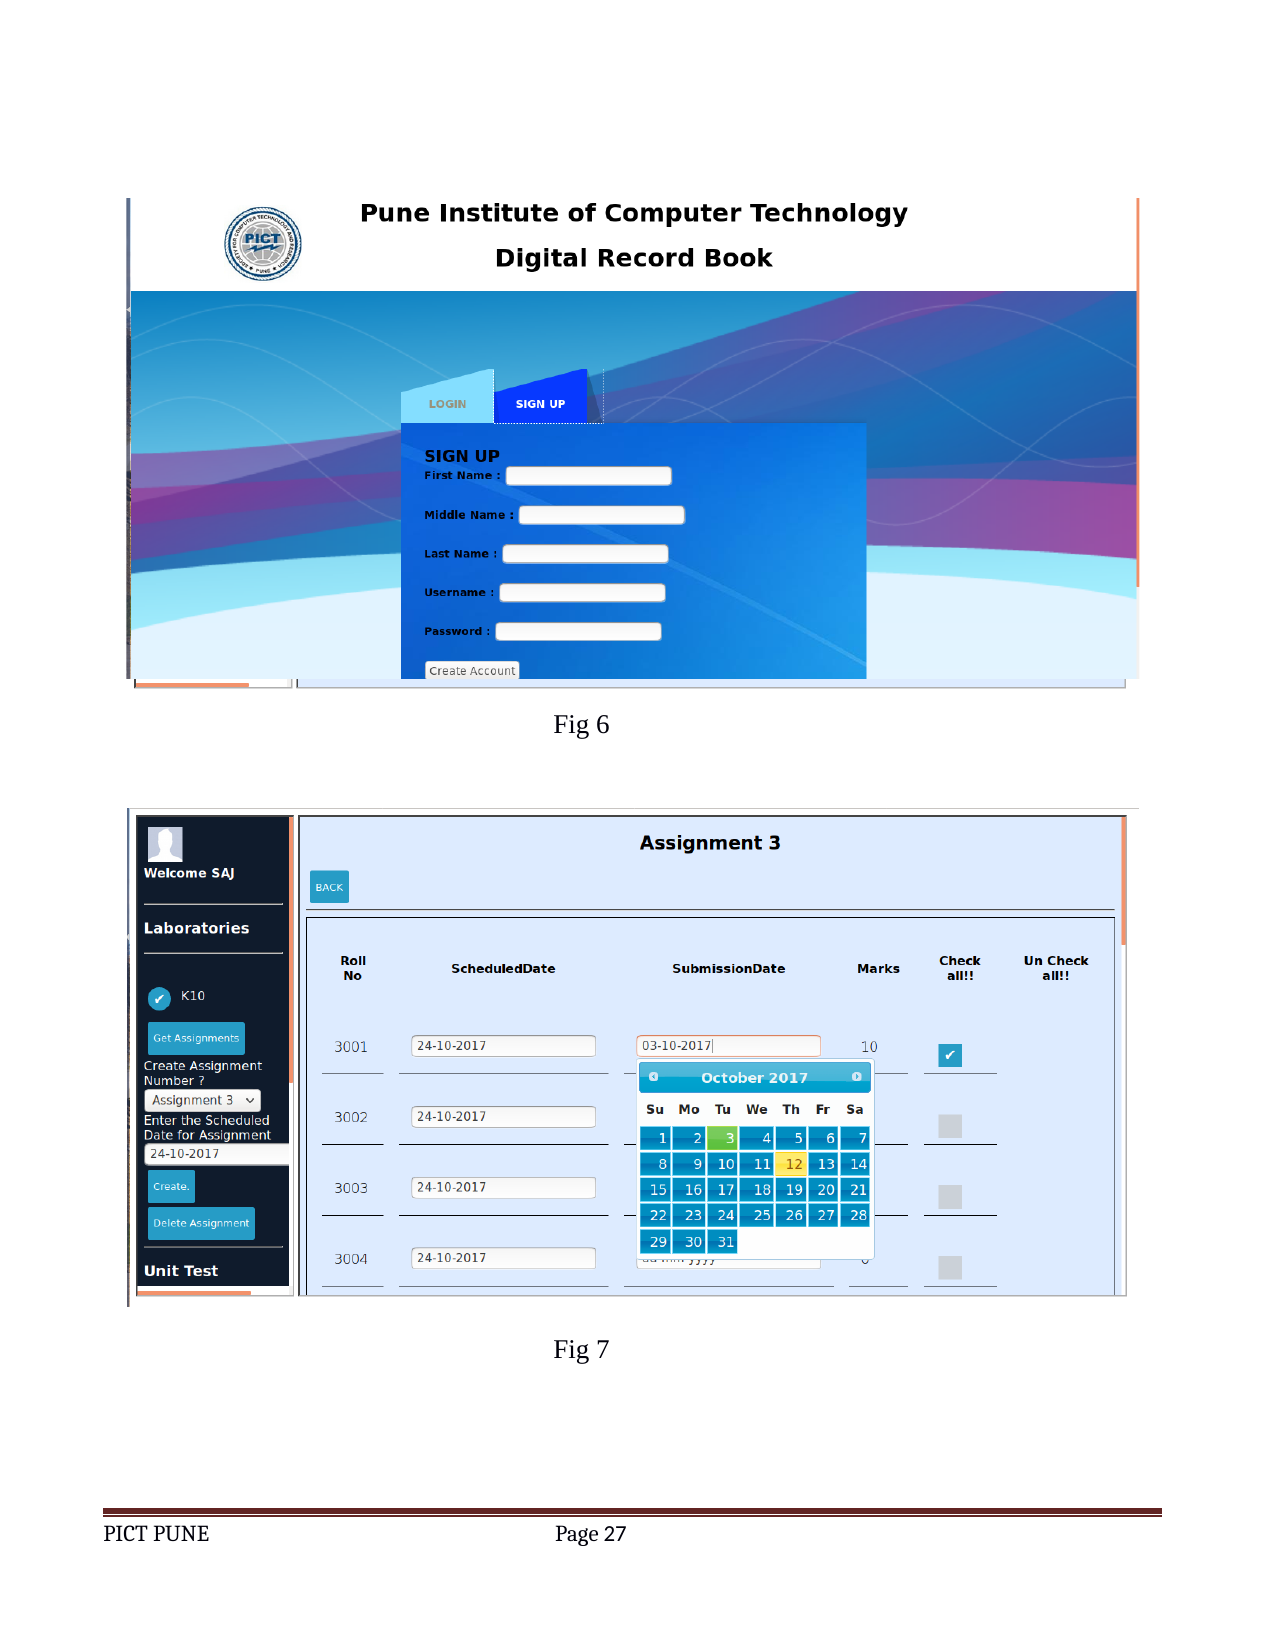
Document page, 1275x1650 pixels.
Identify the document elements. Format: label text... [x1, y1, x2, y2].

picture [126, 198, 1140, 699]
picture [127, 808, 1139, 1307]
